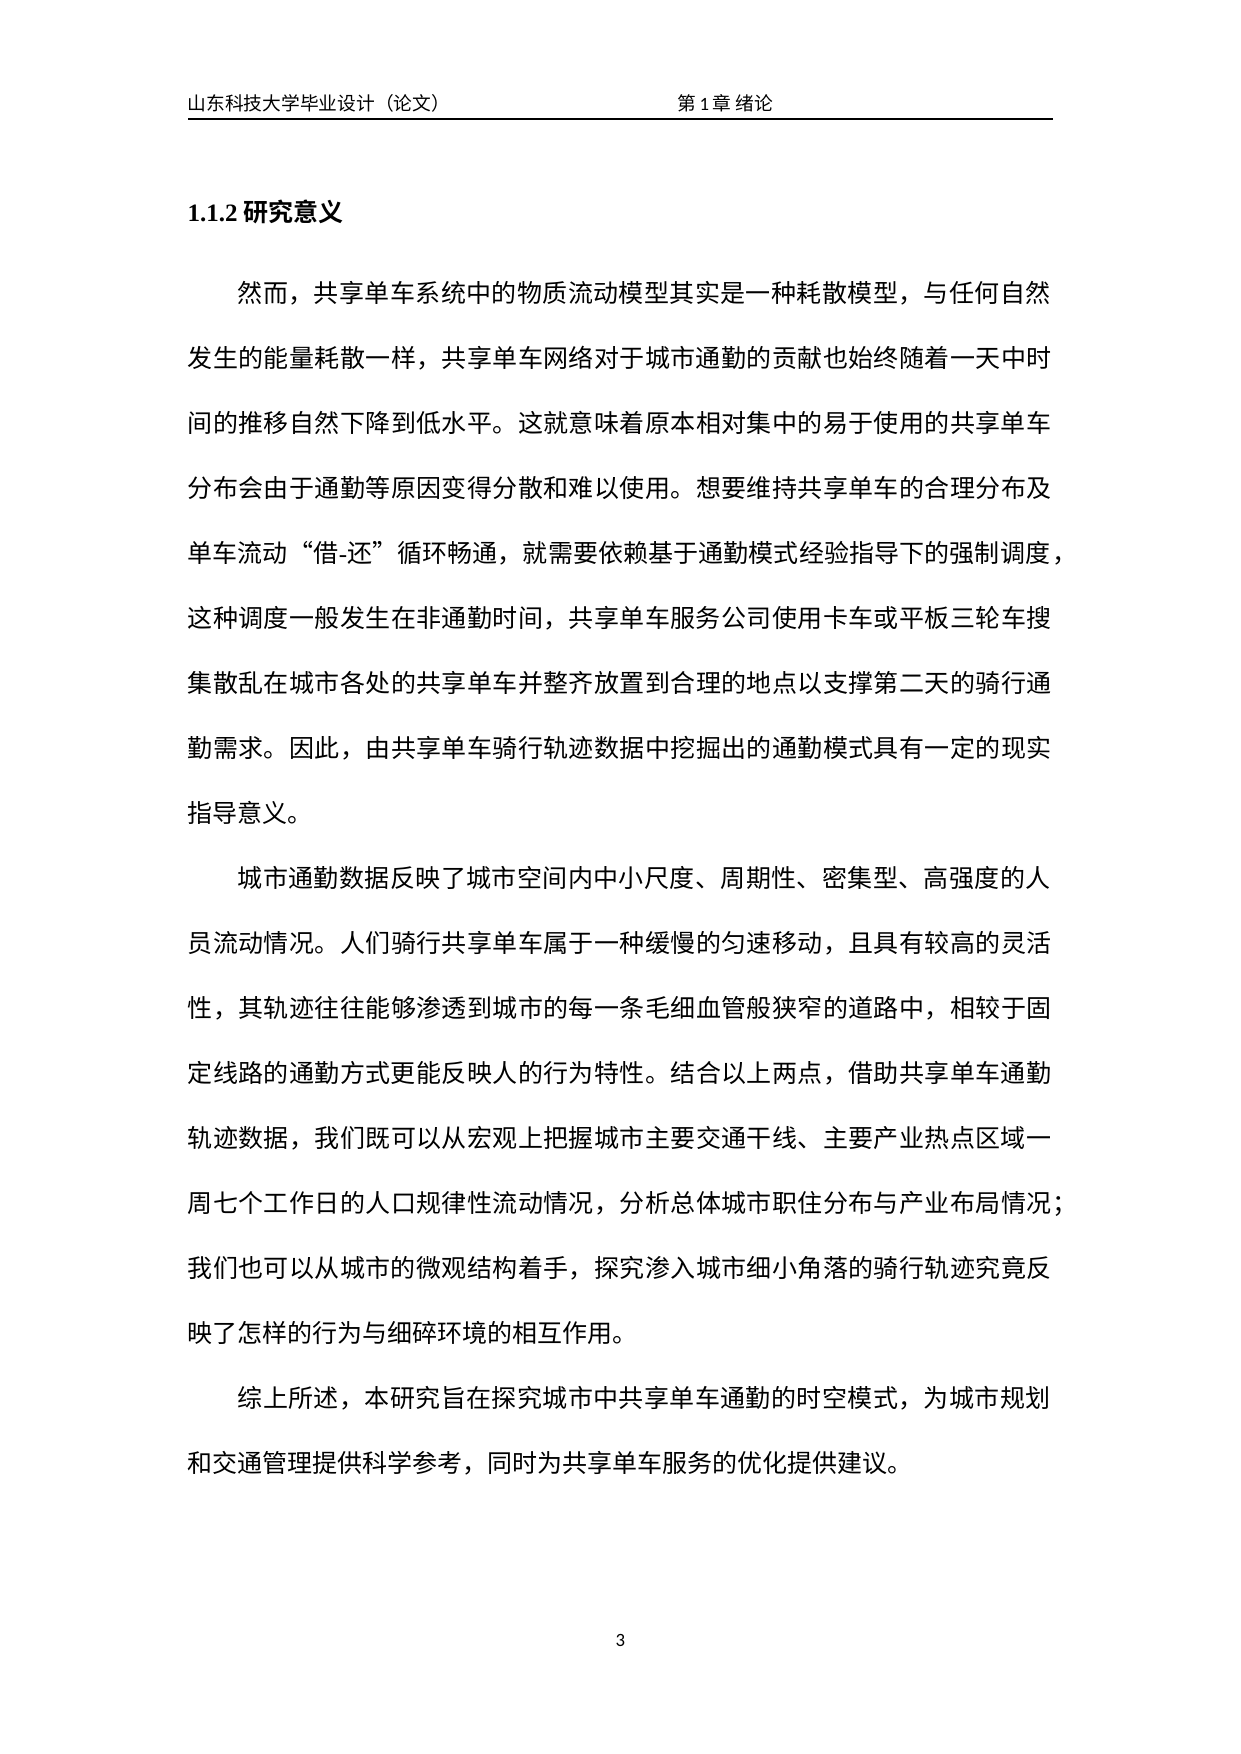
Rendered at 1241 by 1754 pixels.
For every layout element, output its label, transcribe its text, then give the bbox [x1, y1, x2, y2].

text 综上所述，本研究旨在探究城市中共享单车通勤的时空模式，为城市规划和交通管理提供科学参考，同时为共享单车服务的优化提供建议。 [187, 1364, 1053, 1494]
text 然而，共享单车系统中的物质流动模型其实是一种耗散模型，与任何自然发生的能量耗散一样，共享单车网络对于城市通勤的贡献也始终随着一天中时间的推移自然下降到低水平。这就意味着原本相对集中的易于使用的共享单车分布会由于通勤等原因变得分散和难以使用。想要维持共享单车的合理分布及单车流动“借-还”循环畅通，就需要依赖基于通勤模式经验指导下的强制调度，这种调度一般发生在非通勤时间，共享单车服务公司使用卡车或平板三轮车搜集散乱在城市各处的共享单车并整齐放置到合理的地点以支撑第二天的骑行通勤需求。因此，由共享单车骑行轨迹数据中挖掘出的通勤模式具有一定的现实指导意义。 [187, 259, 1053, 844]
text 1.1.2 研究意义 [187, 178, 1053, 243]
text 城市通勤数据反映了城市空间内中小尺度、周期性、密集型、高强度的人员流动情况。人们骑行共享单车属于一种缓慢的匀速移动，且具有较高的灵活性，其轨迹往往能够渗透到城市的每一条毛细血管般狭窄的道路中，相较于固定线路的通勤方式更能反映人的行为特性。结合以上两点，借助共享单车通勤轨迹数据，我们既可以从宏观上把握城市主要交通干线、主要产业热点区域一周七个工作日的人口规律性流动情况，分析总体城市职住分布与产业布局情况；我们也可以从城市的微观结构着手，探究渗入城市细小角落的骑行轨迹究竟反映了怎样的行为与细碎环境的相互作用。 [187, 844, 1053, 1364]
